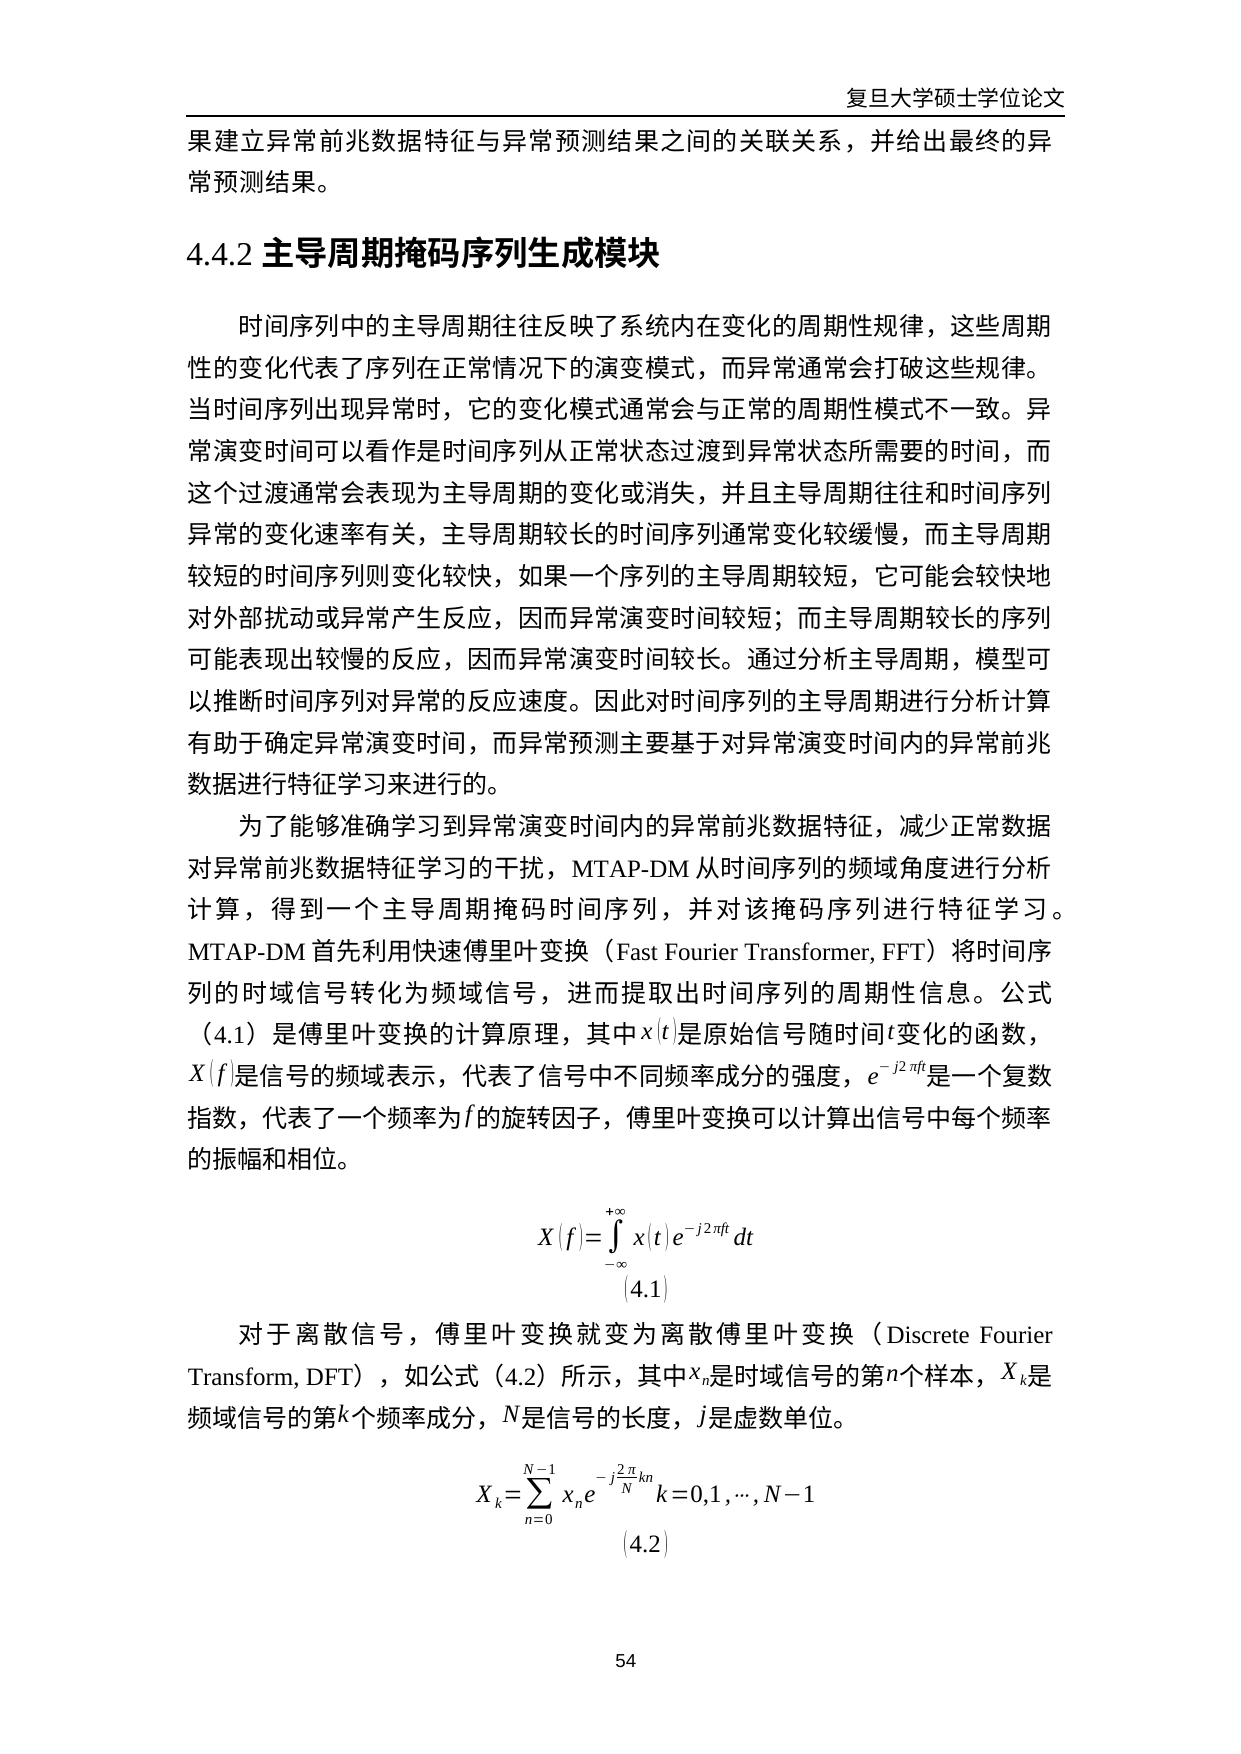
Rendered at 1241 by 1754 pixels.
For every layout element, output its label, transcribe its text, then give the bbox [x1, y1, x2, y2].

text 为了能够准确学习到异常演变时间内的异常前兆数据特征，减少正常数据对异常前兆数据特征学习的干扰，MTAP-DM从时间序列的频域角度进行分析计算，得到一个主导周期掩码时间序列，并对该掩码序列进行特征学习。MTAP-DM首先利用快速傅里叶变换（Fast Fourier Transformer, FFT）将时间序列的时域信号转化为频域信号，进而提取出时间序列的周期性信息。公式（4.1）是傅里叶变换的计算原理，其中是原始信号随时间变化的函数，是信号的频域表示，代表了信号中不同频率成分的强度，是一个复数指数，代表了一个频率为的旋转因子，傅里叶变换可以计算出信号中每个频率的振幅和相位。 [188, 802, 1053, 1177]
subtitle 主导周期掩码序列生成模块 [186, 227, 1065, 275]
text 时间序列中的主导周期往往反映了系统内在变化的周期性规律，这些周期性的变化代表了序列在正常情况下的演变模式，而异常通常会打破这些规律。当时间序列出现异常时，它的变化模式通常会与正常的周期性模式不一致。异常演变时间可以看作是时间序列从正常状态过渡到异常状态所需要的时间，而这个过渡通常会表现为主导周期的变化或消失，并且主导周期往往和时间序列异常的变化速率有关，主导周期较长的时间序列通常变化较缓慢，而主导周期较短的时间序列则变化较快，如果一个序列的主导周期较短，它可能会较快地对外部扰动或异常产生反应，因而异常演变时间较短；而主导周期较长的序列可能表现出较慢的反应，因而异常演变时间较长。通过分析主导周期，模型可以推断时间序列对异常的反应速度。因此对时间序列的主导周期进行分析计算有助于确定异常演变时间，而异常预测主要基于对异常演变时间内的异常前兆数据进行特征学习来进行的。 [188, 302, 1053, 802]
text 对于离散信号，傅里叶变换就变为离散傅里叶变换（Discrete Fourier Transform, DFT），如公式（4.2）所示，其中是时域信号的第个样本，是频域信号的第个频率成分，是信号的长度，是虚数单位。 [188, 1311, 1053, 1436]
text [188, 117, 1053, 200]
